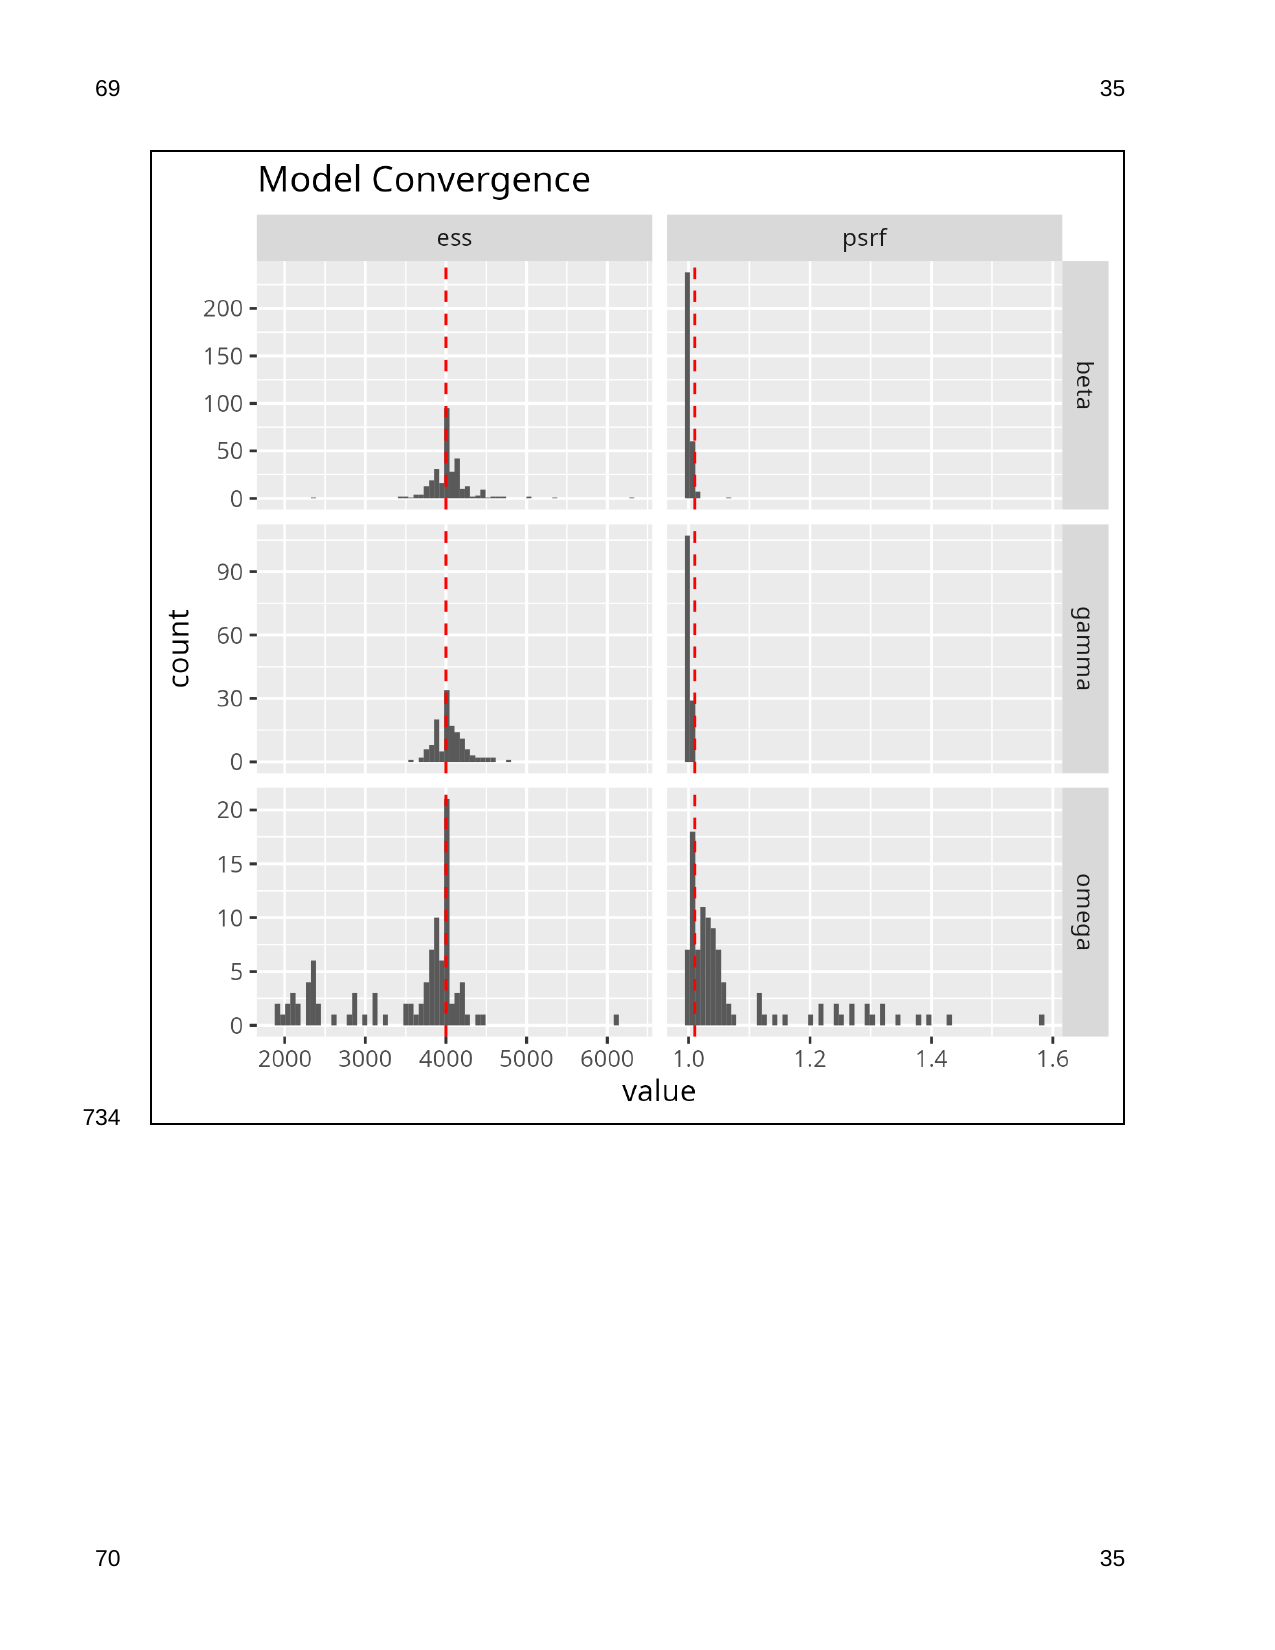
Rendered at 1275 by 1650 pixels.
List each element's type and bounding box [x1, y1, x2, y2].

picture [152, 152, 1123, 1123]
